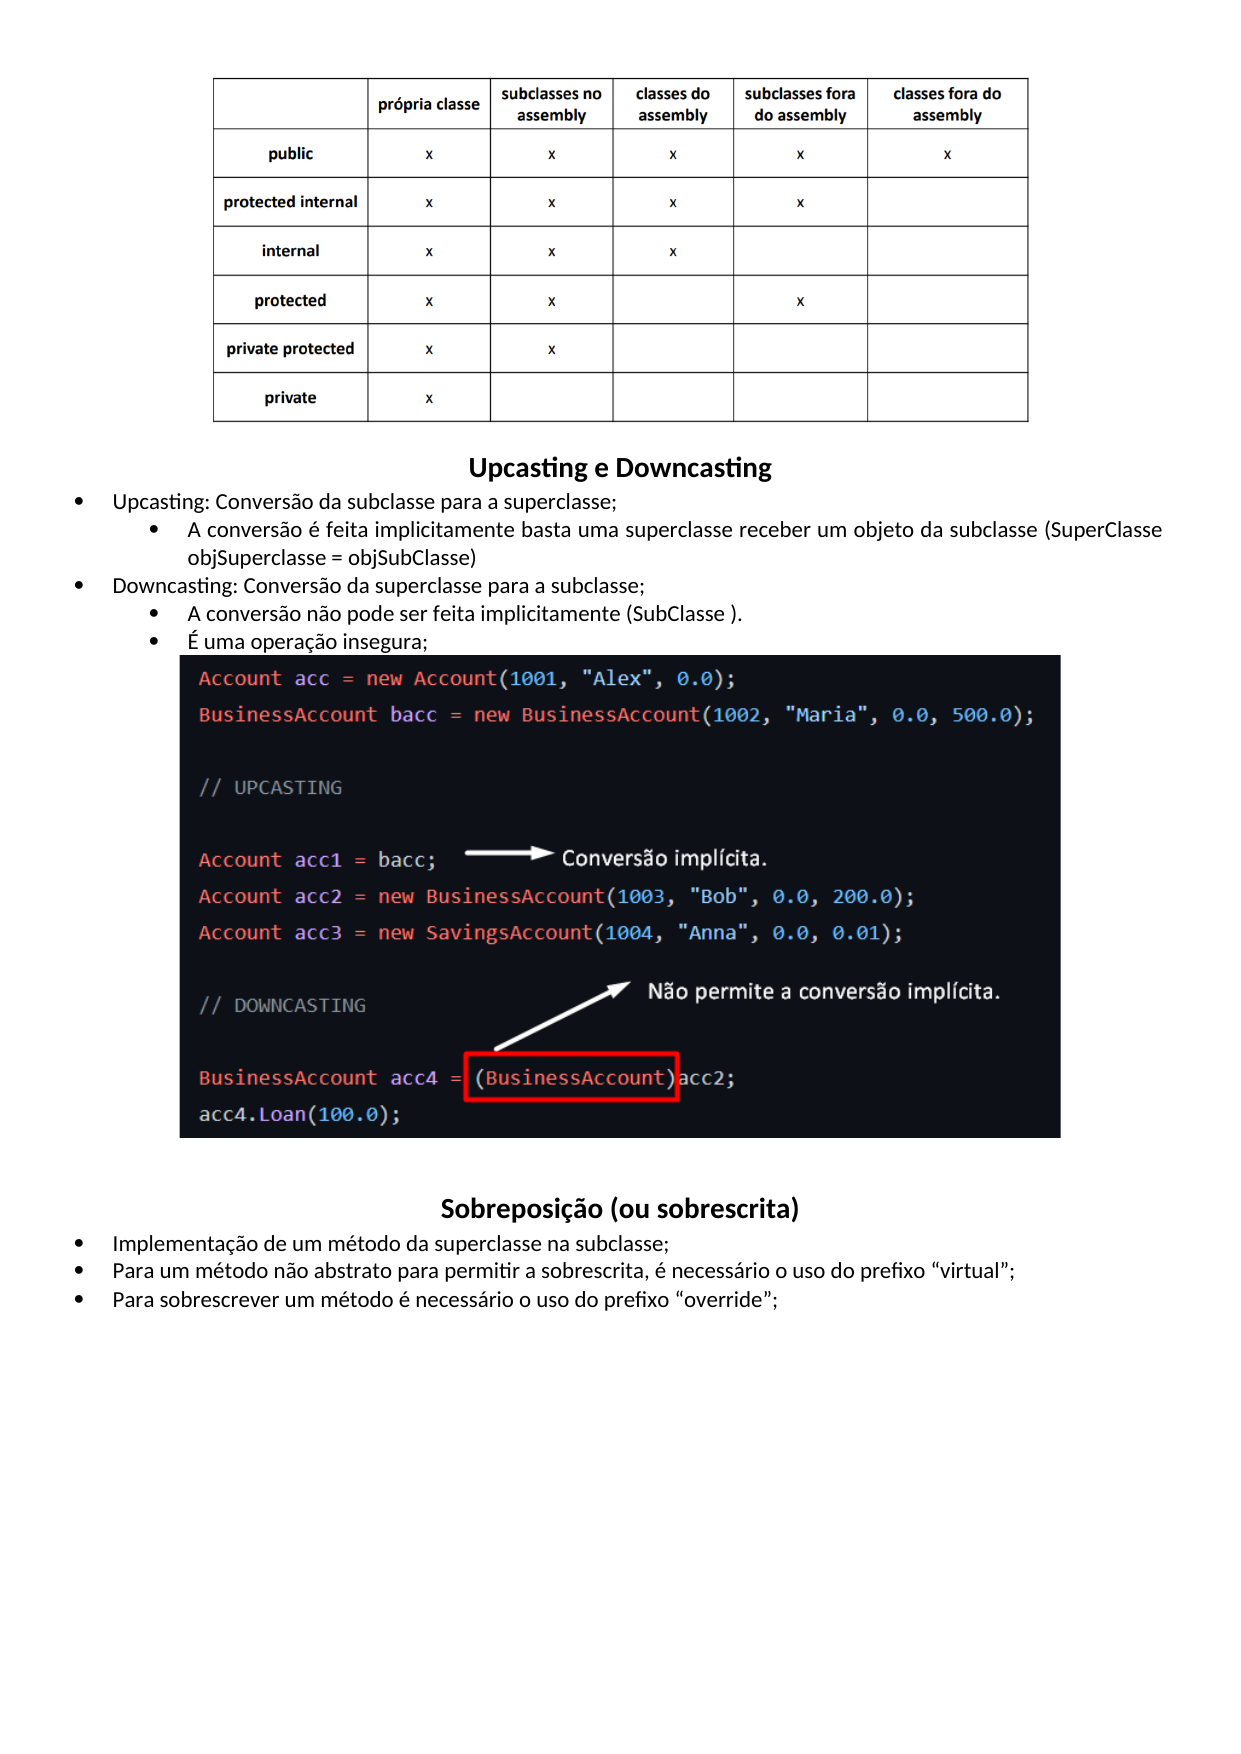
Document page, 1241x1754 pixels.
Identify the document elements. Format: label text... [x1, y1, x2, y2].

list A conversão é feita implicitamente basta uma superclasse receber um objeto da subclasse (SuperClasse objSuperclasse = objSubClasse) [150, 515, 1165, 571]
list Implementação de um método da superclasse na subclasse; [75, 1229, 1165, 1257]
subtitle Upcasting e Downcasting [75, 449, 1165, 484]
subtitle Sobreposição (ou sobrescrita) [75, 1190, 1165, 1226]
list Downcasting: Conversão da superclasse para a subclasse; [75, 571, 1165, 599]
list Para sobrescrever um método é necessário o uso do prefixo “override”; [75, 1285, 1165, 1313]
list É uma operação insegura; [150, 627, 1165, 656]
list Para um método não abstrato para permitir a sobrescrita, é necessário o uso do prefixo “virtual”; [75, 1257, 1165, 1285]
list Upcasting: Conversão da subclasse para a superclasse; [75, 487, 1165, 515]
picture [179, 655, 1061, 1138]
picture [210, 75, 1030, 424]
list A conversão não pode ser feita implicitamente (SubClasse ). [150, 599, 1165, 627]
